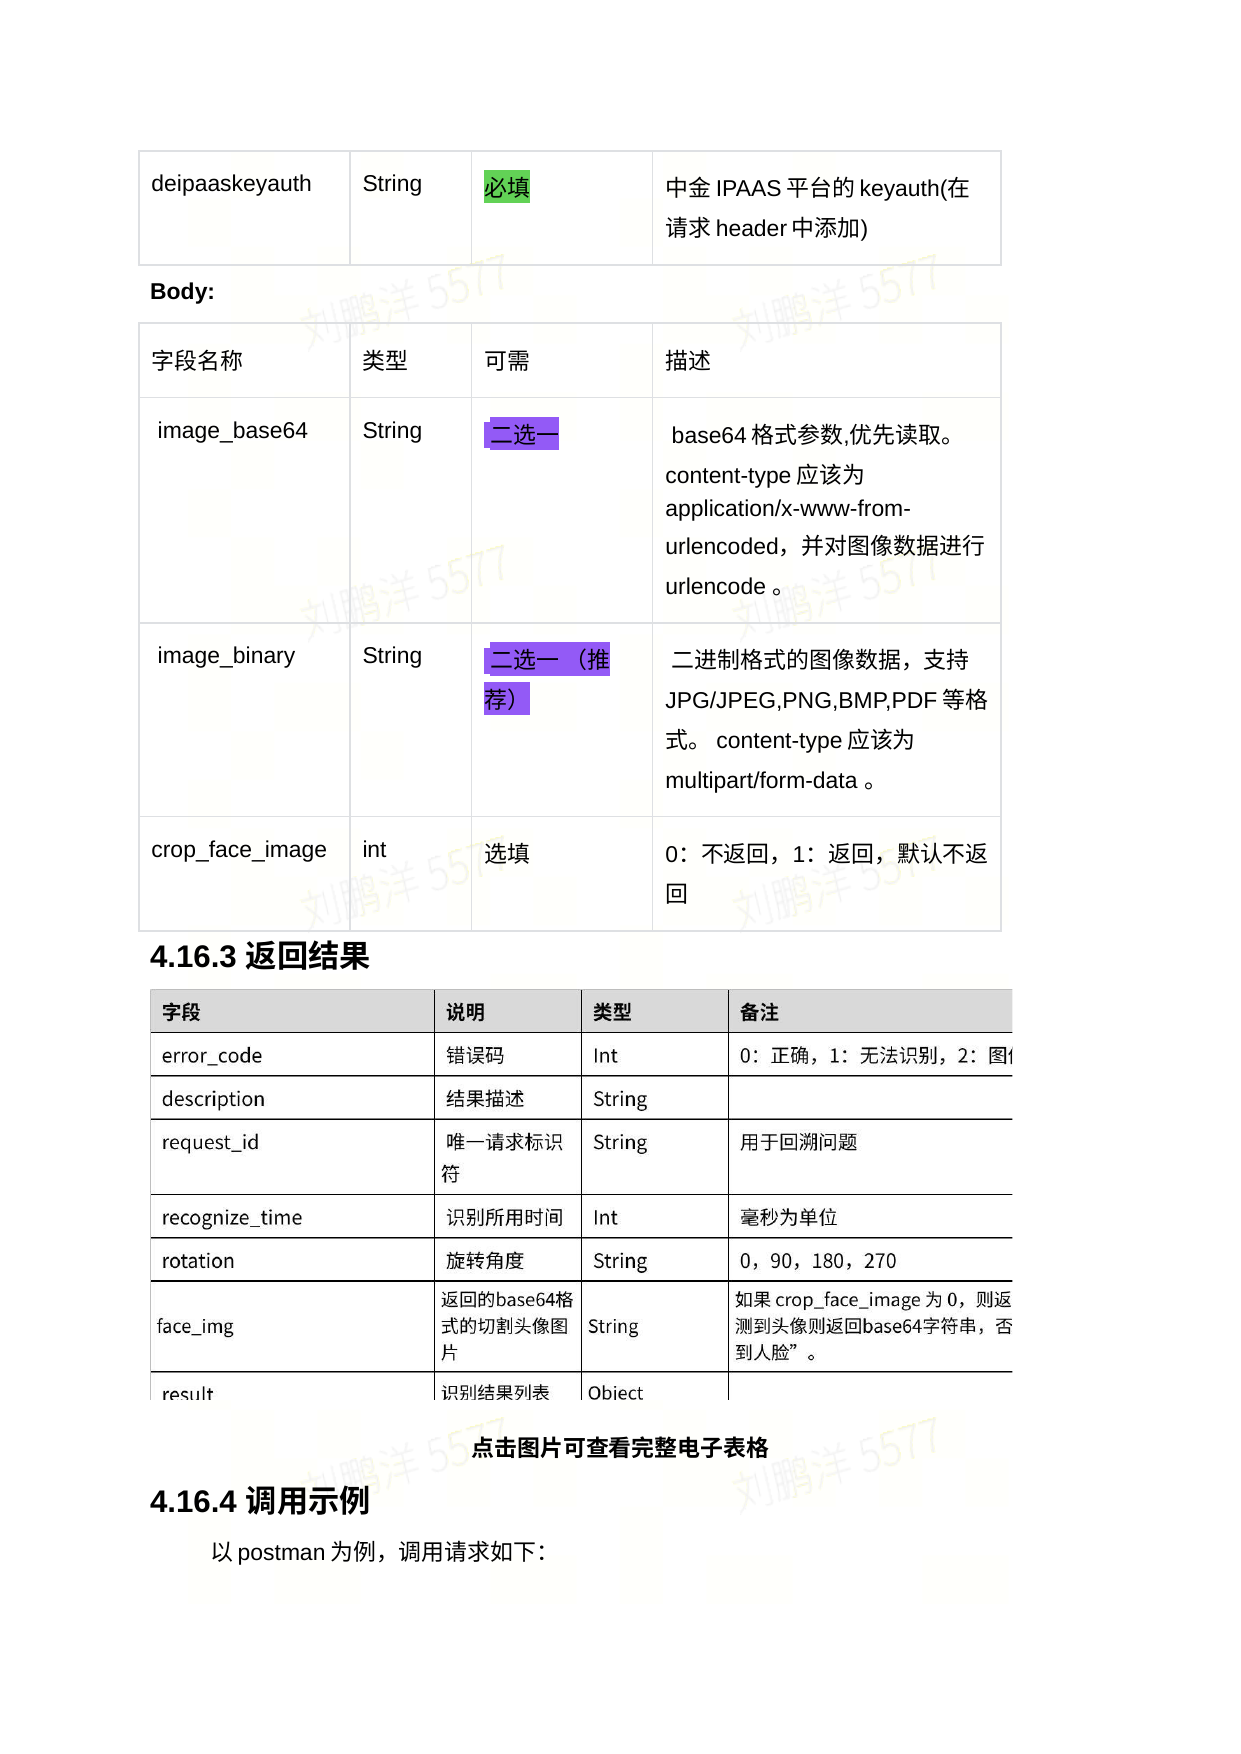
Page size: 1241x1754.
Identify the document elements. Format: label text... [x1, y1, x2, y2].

table_cell base64格式参数,优先读取。 content-type应该为application/x-www-from-urlencoded，并对图像数据进行urlencode 。 [653, 398, 1000, 622]
text 点击图片可查看完整电子表格 [150, 1430, 1090, 1463]
table_cell image_binary [140, 624, 349, 816]
text 以postman为例，调用请求如下： [197, 1533, 1090, 1567]
table_header 字段名称 [140, 324, 349, 397]
table_cell 二进制格式的图像数据，支持JPG/JPEG,PNG,BMP,PDF等格式。 content-type应该为multipart/form-data 。 [653, 624, 1000, 816]
table_cell 选填 [472, 817, 652, 930]
table_header 类型 [351, 324, 471, 397]
table_cell 必填 [472, 152, 652, 264]
table_cell 二选一 （推荐） [472, 624, 652, 816]
text Body: [150, 278, 1090, 304]
table_cell int [351, 817, 471, 930]
table_cell String [351, 152, 471, 264]
table_header 描述 [653, 324, 1000, 397]
table_cell image_base64 [140, 398, 349, 622]
picture [150, 304, 1052, 1430]
table_header 可需 [472, 324, 652, 397]
table_cell String [351, 398, 471, 622]
table_cell 中金IPAAS平台的keyauth(在请求header中添加) [653, 152, 1000, 264]
picture [188, 1463, 1052, 1604]
table_cell String [351, 624, 471, 816]
picture [188, 150, 1052, 278]
table_cell crop_face_image [140, 817, 349, 930]
table_cell 0：不返回，1：返回，默认不返回 [653, 817, 1000, 930]
table_cell 二选一 [472, 398, 652, 622]
table_cell deipaaskeyauth [140, 152, 349, 264]
